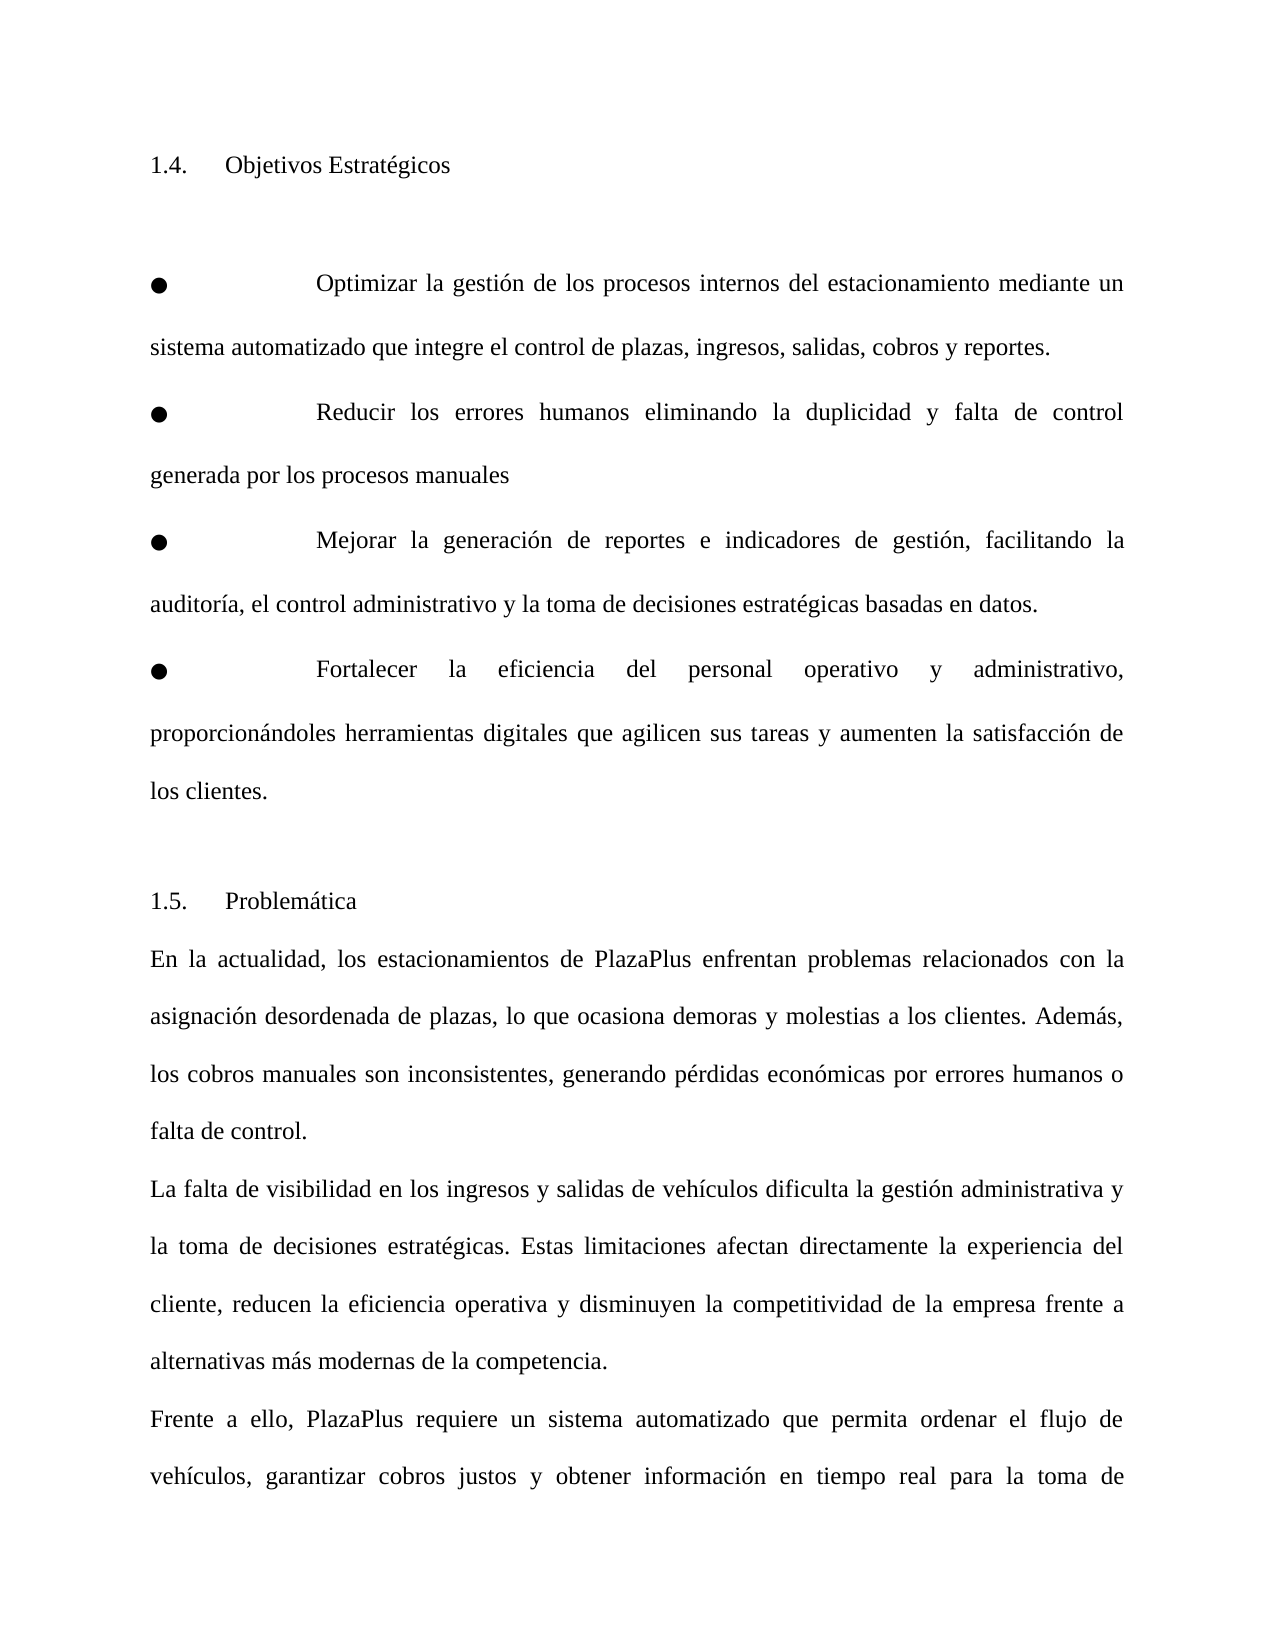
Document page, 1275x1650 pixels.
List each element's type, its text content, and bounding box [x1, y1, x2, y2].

list Optimizar la gestión de los procesos internos del estacionamiento mediante un sistema automatizado que integre el control de plazas, ingresos, salidas, cobros y reportes. [150, 260, 1125, 360]
text La falta de visibilidad en los ingresos y salidas de vehículos dificulta la gestión administrativa y la toma de decisiones estratégicas. Estas limitaciones afectan directamente la experiencia del cliente, reducen la eficiencia operativa y disminuyen la competitividad de la empresa frente a alternativas más modernas de la competencia. [150, 1174, 1125, 1375]
subtitle Objetivos Estratégicos [150, 150, 1125, 179]
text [150, 1404, 1125, 1490]
list Mejorar la generación de reportes e indicadores de gestión, facilitando la auditoría, el control administrativo y la toma de decisiones estratégicas basadas en datos. [150, 518, 1125, 618]
subtitle Problemática [150, 886, 1125, 915]
text En la actualidad, los estacionamientos de PlazaPlus enfrentan problemas relacionados con la asignación desordenada de plazas, lo que ocasiona demoras y molestias a los clientes. Además, los cobros manuales son inconsistentes, generando pérdidas económicas por errores humanos o falta de control. [150, 944, 1125, 1145]
list Fortalecer la eficiencia del personal operativo y administrativo, proporcionándoles herramientas digitales que agilicen sus tareas y aumenten la satisfacción de los clientes. [150, 647, 1125, 805]
list Reducir los errores humanos eliminando la duplicidad y falta de control generada por los procesos manuales [150, 389, 1125, 489]
